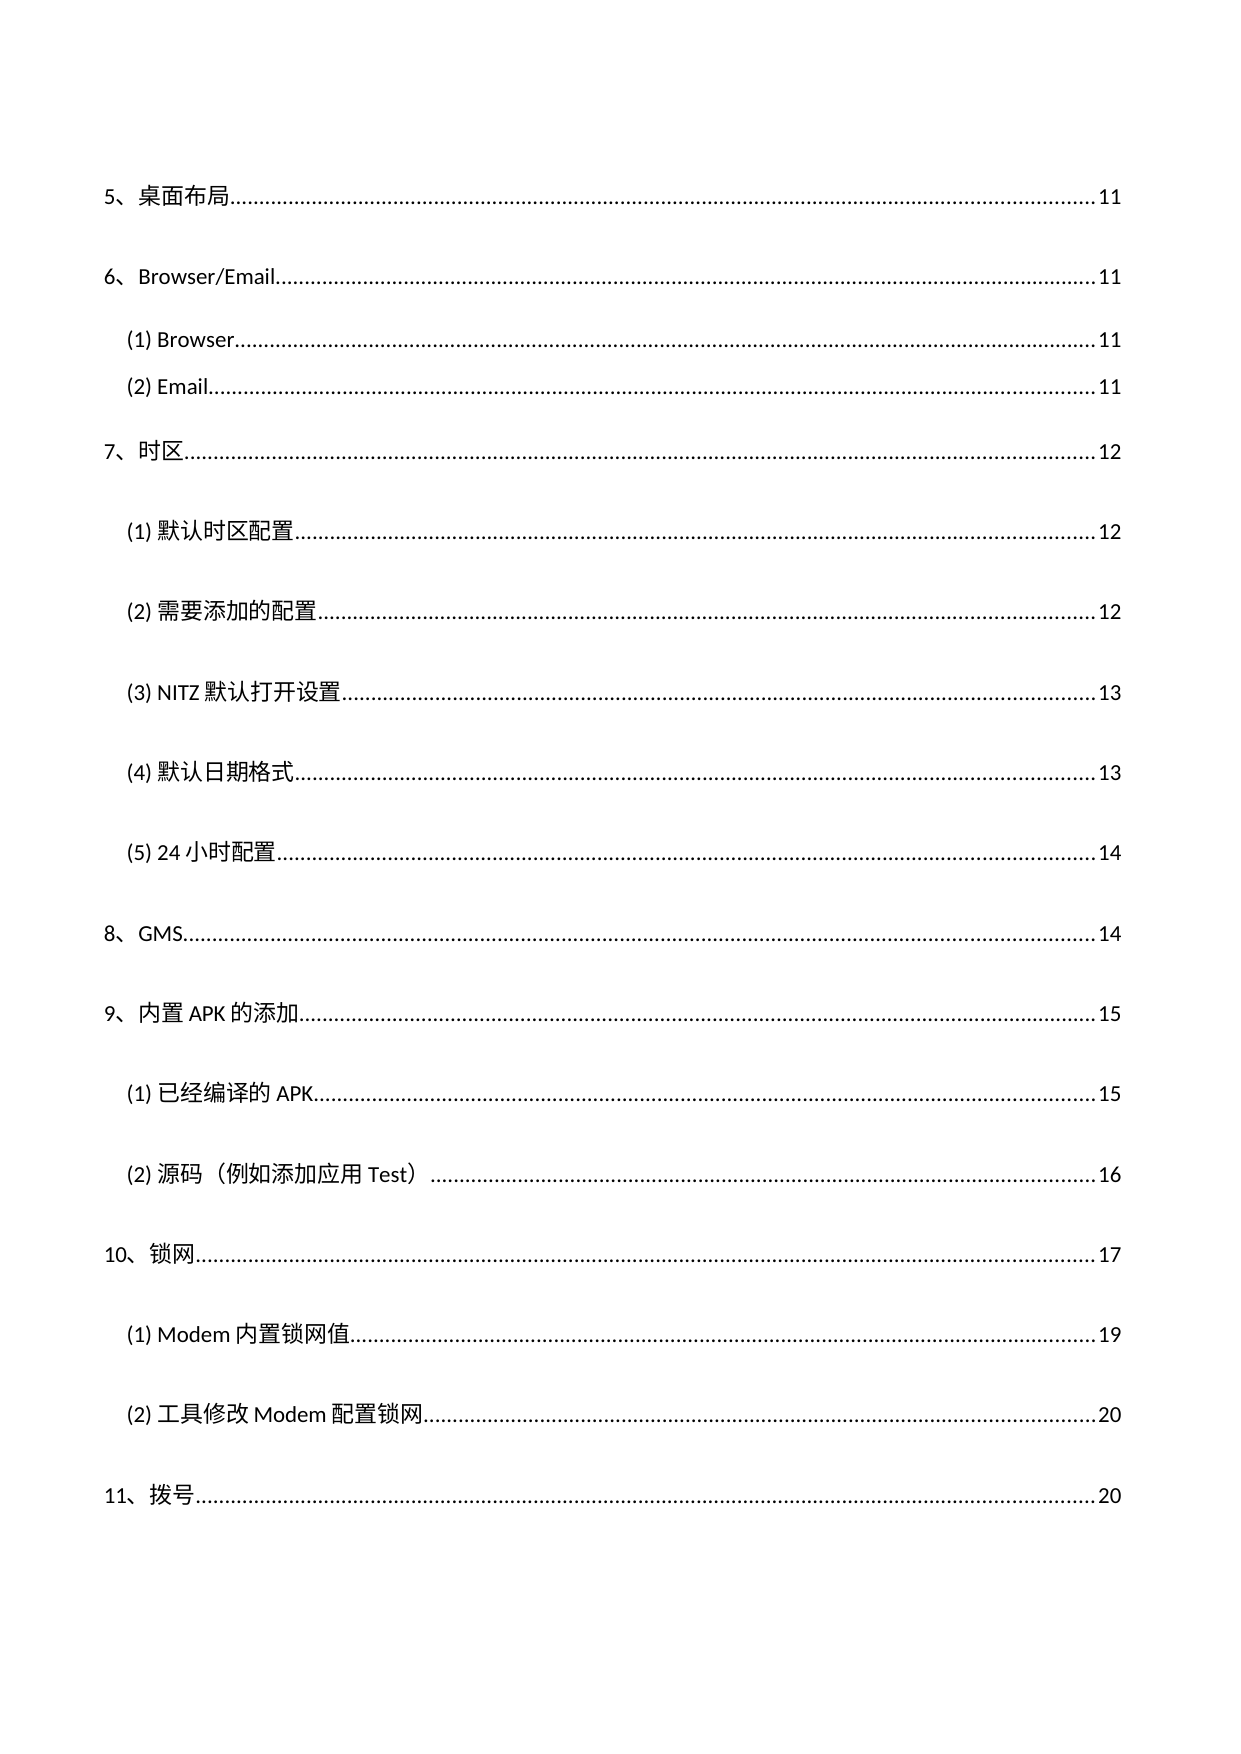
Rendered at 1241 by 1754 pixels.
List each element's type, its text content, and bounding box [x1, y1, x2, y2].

text (2) Email 11 [126, 370, 1122, 402]
text 7、时区 12 [103, 417, 1122, 482]
text (4) 默认日期格式 13 [126, 738, 1122, 803]
text 8、GMS 14 [103, 899, 1122, 964]
text (2) 需要添加的配置 12 [126, 577, 1122, 642]
text (5) 24小时配置 14 [126, 818, 1122, 883]
text (2) 源码（例如添加应用Test） 16 [126, 1139, 1122, 1204]
text (1) Modem内置锁网值 19 [126, 1300, 1122, 1365]
text (2) 工具修改Modem配置锁网 20 [126, 1381, 1122, 1446]
text (1) 默认时区配置 12 [126, 497, 1122, 562]
text 11、拨号 20 [103, 1461, 1122, 1526]
text 6、Browser/Email 11 [103, 242, 1122, 307]
text 10、锁网 17 [103, 1220, 1122, 1285]
text (1) 已经编译的APK 15 [126, 1059, 1122, 1124]
text (1) Browser 11 [126, 323, 1122, 355]
text 5、桌面布局 11 [103, 162, 1122, 227]
text 9、内置APK的添加 15 [103, 979, 1122, 1044]
text (3) NITZ默认打开设置 13 [126, 658, 1122, 723]
